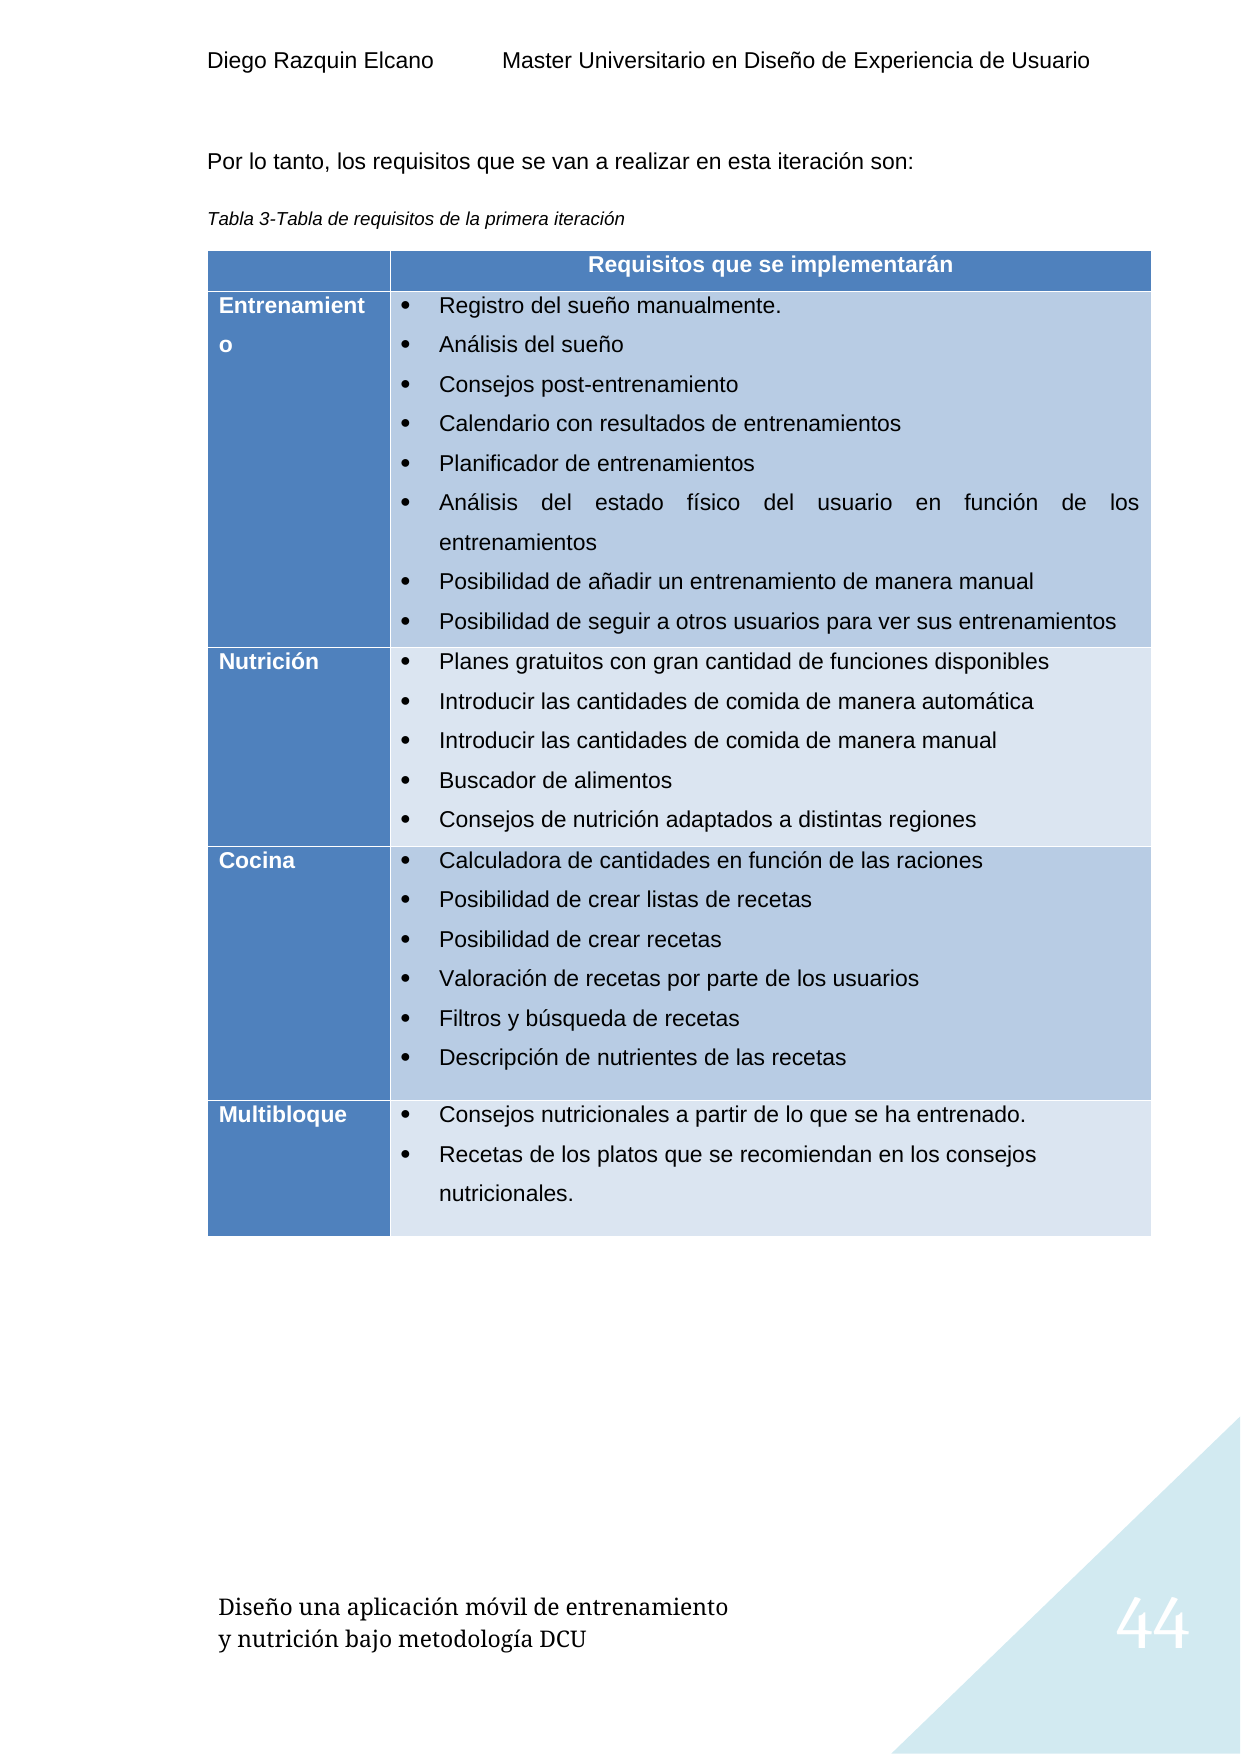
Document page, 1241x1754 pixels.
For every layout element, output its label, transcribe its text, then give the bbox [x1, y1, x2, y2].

text Por lo tanto, los requisitos que se van a realizar en esta iteración son: [207, 148, 1152, 174]
table_cell Calculadora de cantidades en función de las raciones Posibilidad de crear listas de recetas Posibilidad de crear recetas Valoración de recetas por parte de los usuarios Filtros y búsqueda de recetas Descripción de nutrientes de las recetas [391, 847, 1151, 1100]
table_cell Planes gratuitos con gran cantidad de funciones disponibles Introducir las cantidades de comida de manera automática Introducir las cantidades de comida de manera manual Buscador de alimentos Consejos de nutrición adaptados a distintas regiones [391, 648, 1151, 846]
table_cell Consejos nutricionales a partir de lo que se ha entrenado. Recetas de los platos que se recomiendan en los consejos nutricionales. [391, 1101, 1151, 1236]
text Tabla 3-Tabla de requisitos de la primera iteración [207, 208, 1152, 229]
table_cell Nutrición [208, 648, 390, 846]
table_header Requisitos que se implementarán [391, 251, 1151, 291]
table_cell Registro del sueño manualmente. Análisis del sueño Consejos post-entrenamiento Calendario con resultados de entrenamientos Planificador de entrenamientos Análisis del estado físico del usuario en función de los entrenamientos Posibilidad de añadir un entrenamiento de manera manual Posibilidad de seguir a otros usuarios para ver sus entrenamientos [391, 292, 1151, 647]
table_cell Entrenamiento [208, 292, 390, 647]
table_cell Multibloque [208, 1101, 390, 1236]
table_cell Cocina [208, 847, 390, 1100]
table_header [208, 251, 390, 291]
